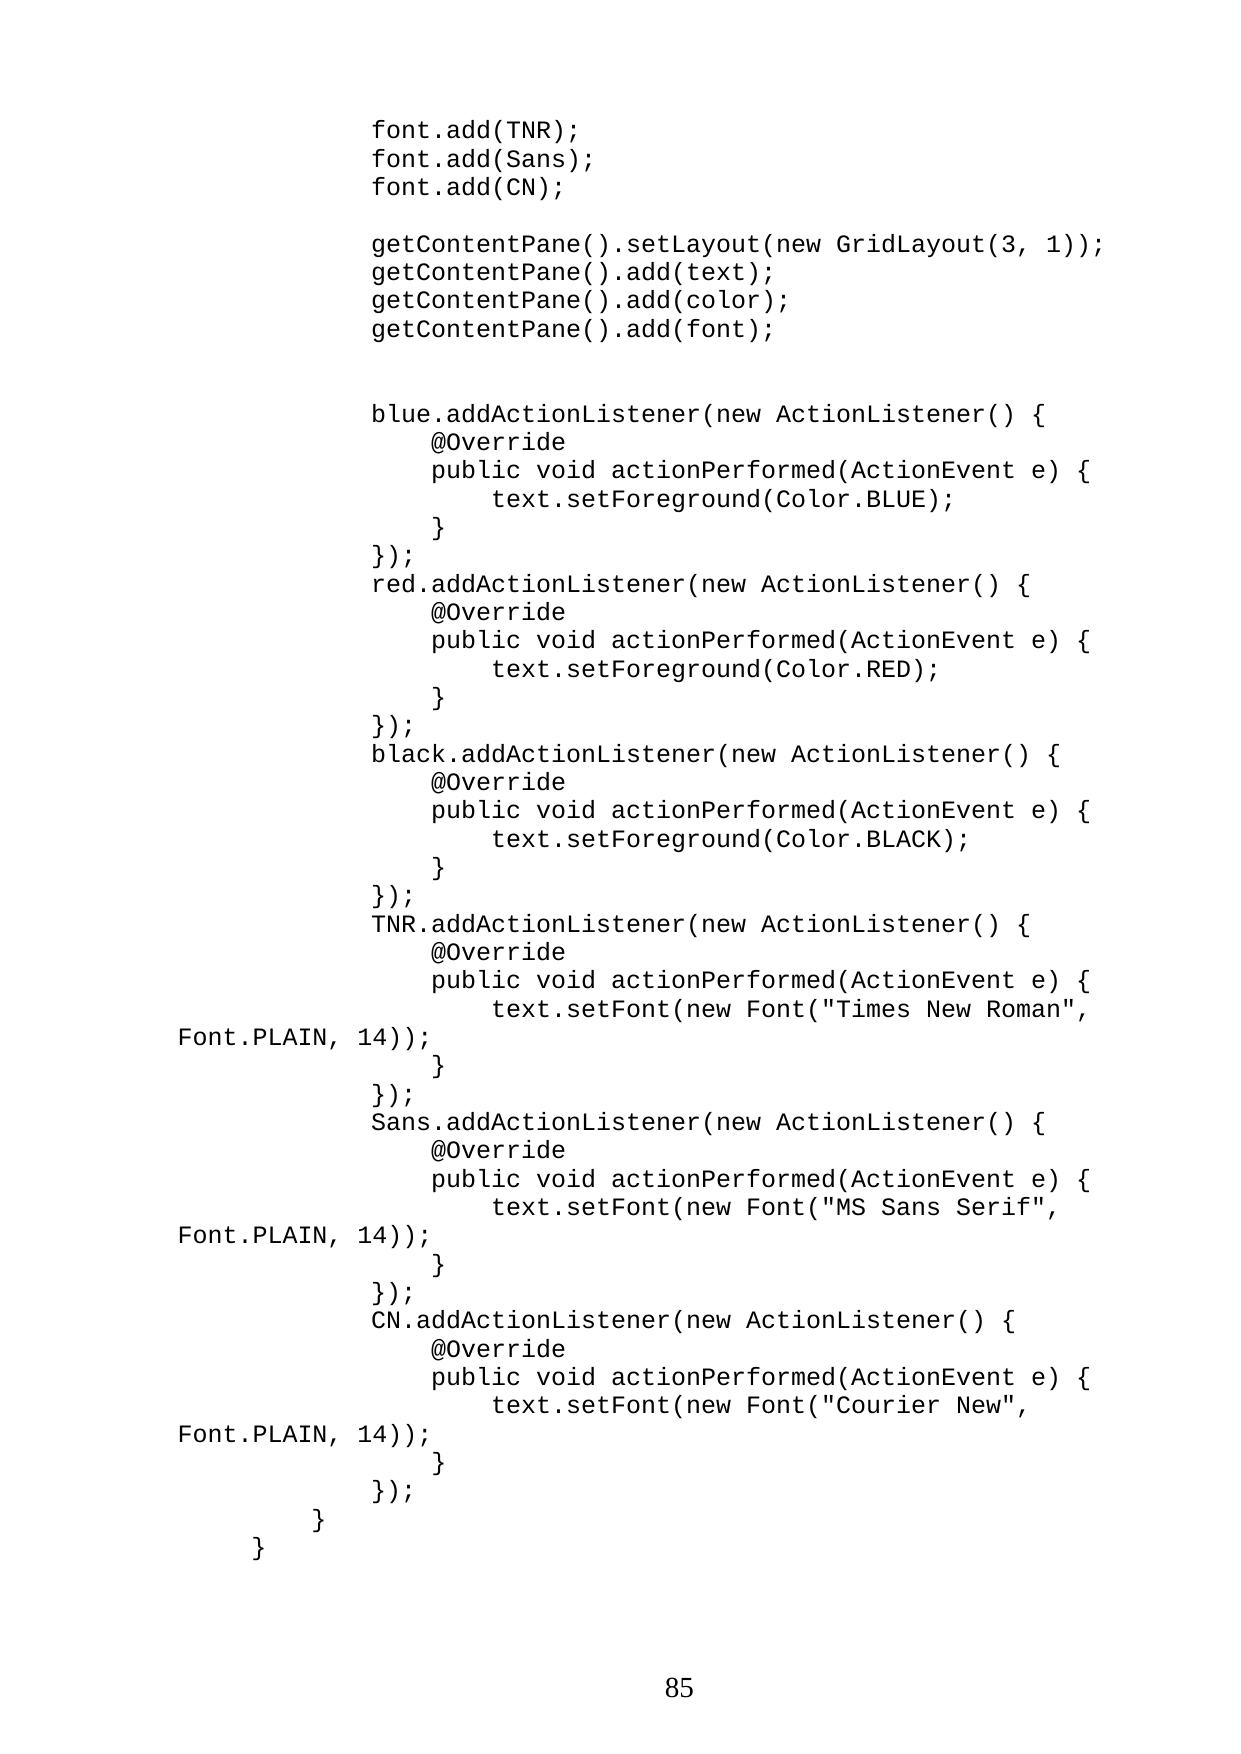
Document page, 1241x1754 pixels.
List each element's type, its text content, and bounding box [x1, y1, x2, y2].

text getContentPane().add(color); [177, 288, 1181, 316]
text text.setForeground(Color.BLUE); [177, 486, 1181, 515]
text } [177, 685, 1181, 713]
text }); [177, 1478, 1181, 1506]
text }); [177, 1081, 1181, 1110]
text }); [177, 713, 1181, 741]
text public void actionPerformed(ActionEvent e) { [177, 968, 1181, 996]
text getContentPane().add(font); [177, 316, 1181, 345]
text Sans.addActionListener(new ActionListener() { [177, 1110, 1181, 1138]
text text.setFont(new Font("MS Sans Serif", Font.PLAIN, 14)); [177, 1195, 1181, 1251]
text font.add(CN); [177, 175, 1181, 203]
text text.setForeground(Color.BLACK); [177, 826, 1181, 855]
text font.add(TNR); [177, 118, 1181, 146]
text getContentPane().add(text); [177, 260, 1181, 288]
text red.addActionListener(new ActionListener() { [177, 571, 1181, 600]
text blue.addActionListener(new ActionListener() { [177, 401, 1181, 430]
text }); [177, 543, 1181, 571]
text getContentPane().setLayout(new GridLayout(3, 1)); [177, 231, 1181, 260]
text } [177, 515, 1181, 543]
text public void actionPerformed(ActionEvent e) { [177, 1166, 1181, 1195]
text @Override [177, 940, 1181, 968]
text black.addActionListener(new ActionListener() { [177, 741, 1181, 770]
text }); [177, 1280, 1181, 1308]
text public void actionPerformed(ActionEvent e) { [177, 1365, 1181, 1393]
text @Override [177, 770, 1181, 798]
text CN.addActionListener(new ActionListener() { [177, 1308, 1181, 1336]
text @Override [177, 1138, 1181, 1166]
text text.setFont(new Font("Courier New", Font.PLAIN, 14)); [177, 1393, 1181, 1450]
text } [177, 1053, 1181, 1081]
text public void actionPerformed(ActionEvent e) { [177, 798, 1181, 826]
text @Override [177, 1336, 1181, 1365]
text } [177, 855, 1181, 883]
text } [177, 1251, 1181, 1280]
text } [177, 1450, 1181, 1478]
text } [177, 1506, 1181, 1535]
text font.add(Sans); [177, 146, 1181, 175]
text public void actionPerformed(ActionEvent e) { [177, 458, 1181, 486]
text public void actionPerformed(ActionEvent e) { [177, 628, 1181, 656]
text } [177, 1535, 1181, 1563]
text text.setForeground(Color.RED); [177, 656, 1181, 685]
text @Override [177, 430, 1181, 458]
text @Override [177, 600, 1181, 628]
text TNR.addActionListener(new ActionListener() { [177, 911, 1181, 940]
text }); [177, 883, 1181, 911]
text text.setFont(new Font("Times New Roman", Font.PLAIN, 14)); [177, 996, 1181, 1053]
